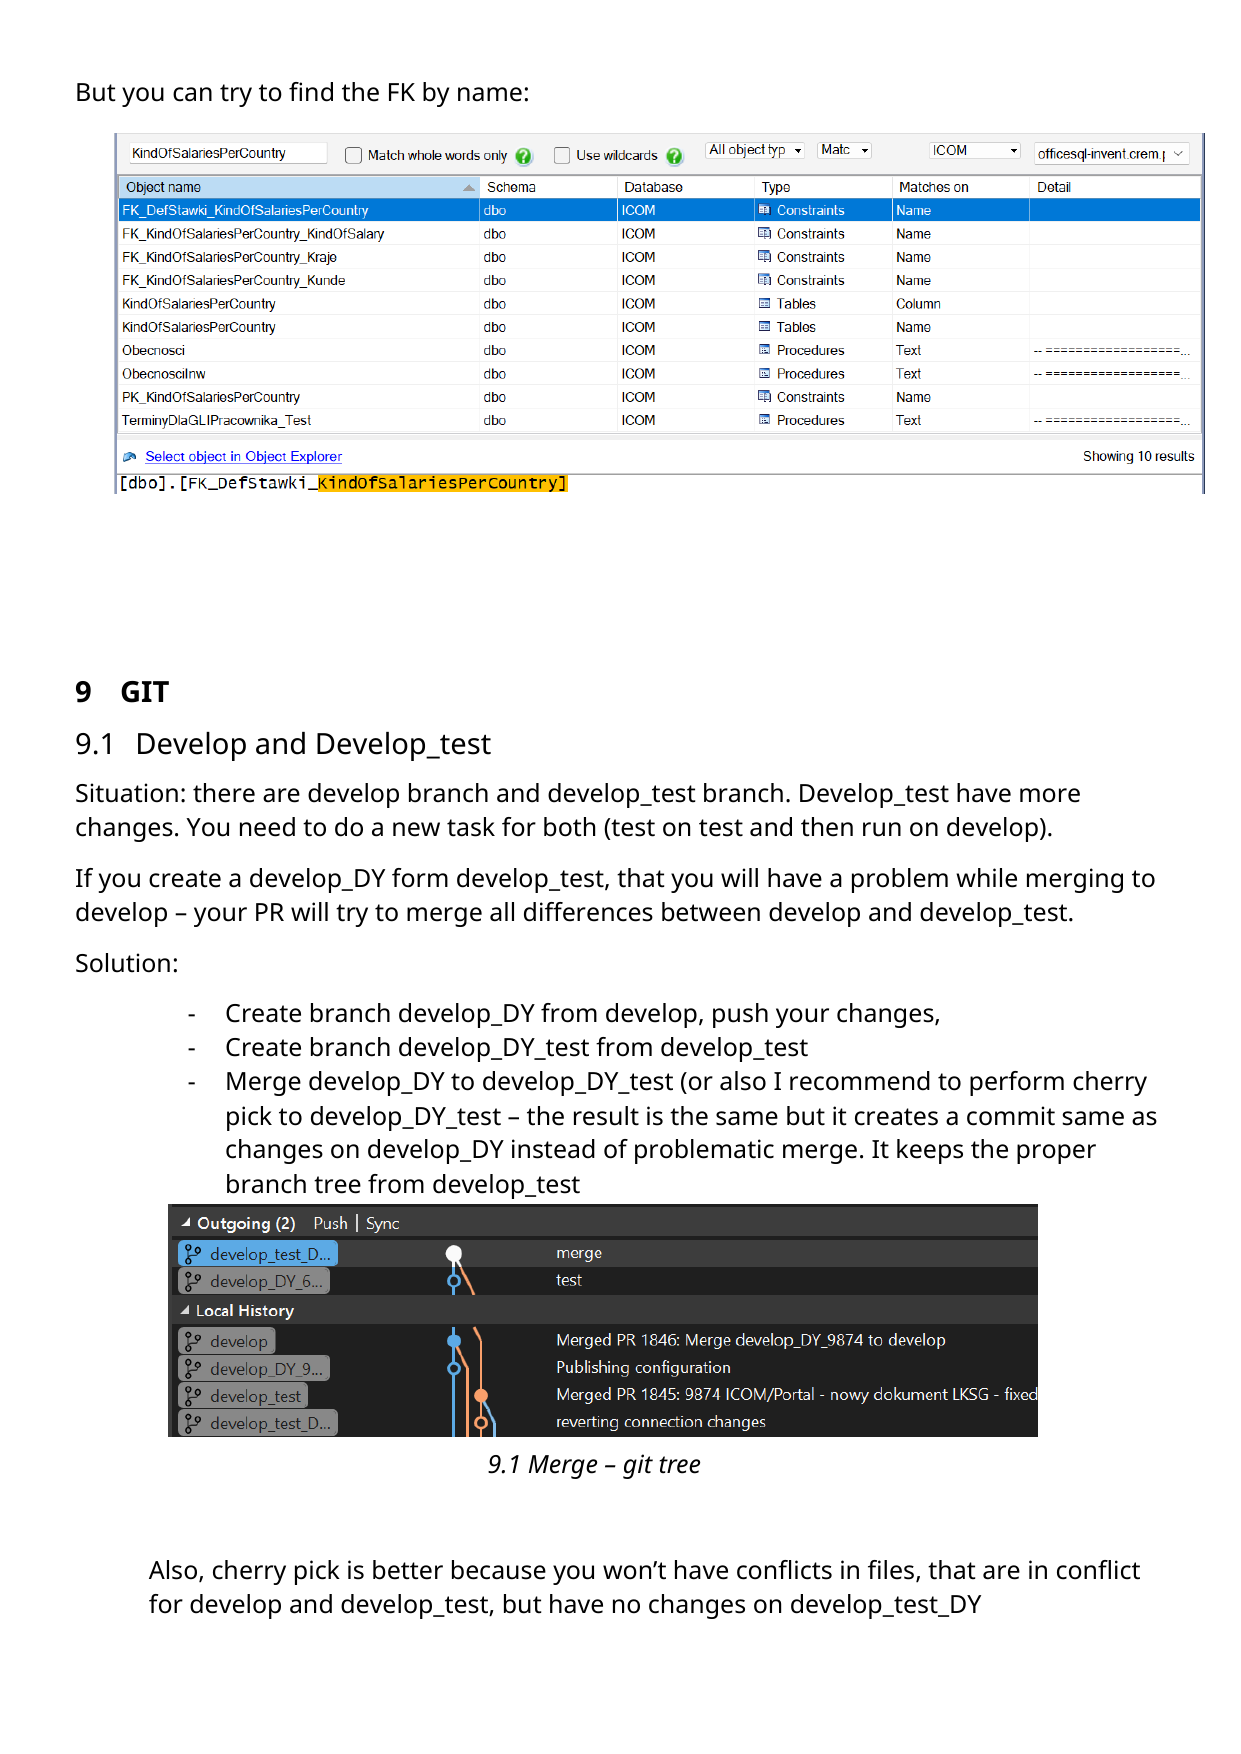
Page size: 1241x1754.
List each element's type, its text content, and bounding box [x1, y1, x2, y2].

subtitle Develop and Develop_test [75, 723, 1165, 763]
text But you can try to find the FK by name: [75, 75, 1165, 109]
list Create branch develop_DY from develop, push your changes, [187, 996, 1165, 1030]
text Situation: there are develop branch and develop_test branch. Develop_test have more changes. You need to do a new task for both (test on test and then run on develop). [75, 776, 1165, 844]
list Create branch develop_DY_test from develop_test [187, 1030, 1165, 1064]
list Merge develop_DY to develop_DY_test (or also I recommend to perform cherry pick to develop_DY_test – the result is the same but it creates a commit same as changes on develop_DY instead of problematic merge. It keeps the proper branch tree from develop_test [187, 1064, 1165, 1200]
subtitle GIT [75, 671, 1165, 711]
text If you create a develop_DY form develop_test, that you will have a problem while merging to develop – your PR will try to merge all differences between develop and develop_test. [75, 860, 1165, 928]
text Solution: [75, 945, 1165, 979]
picture [168, 1204, 1038, 1437]
picture [114, 133, 1205, 494]
